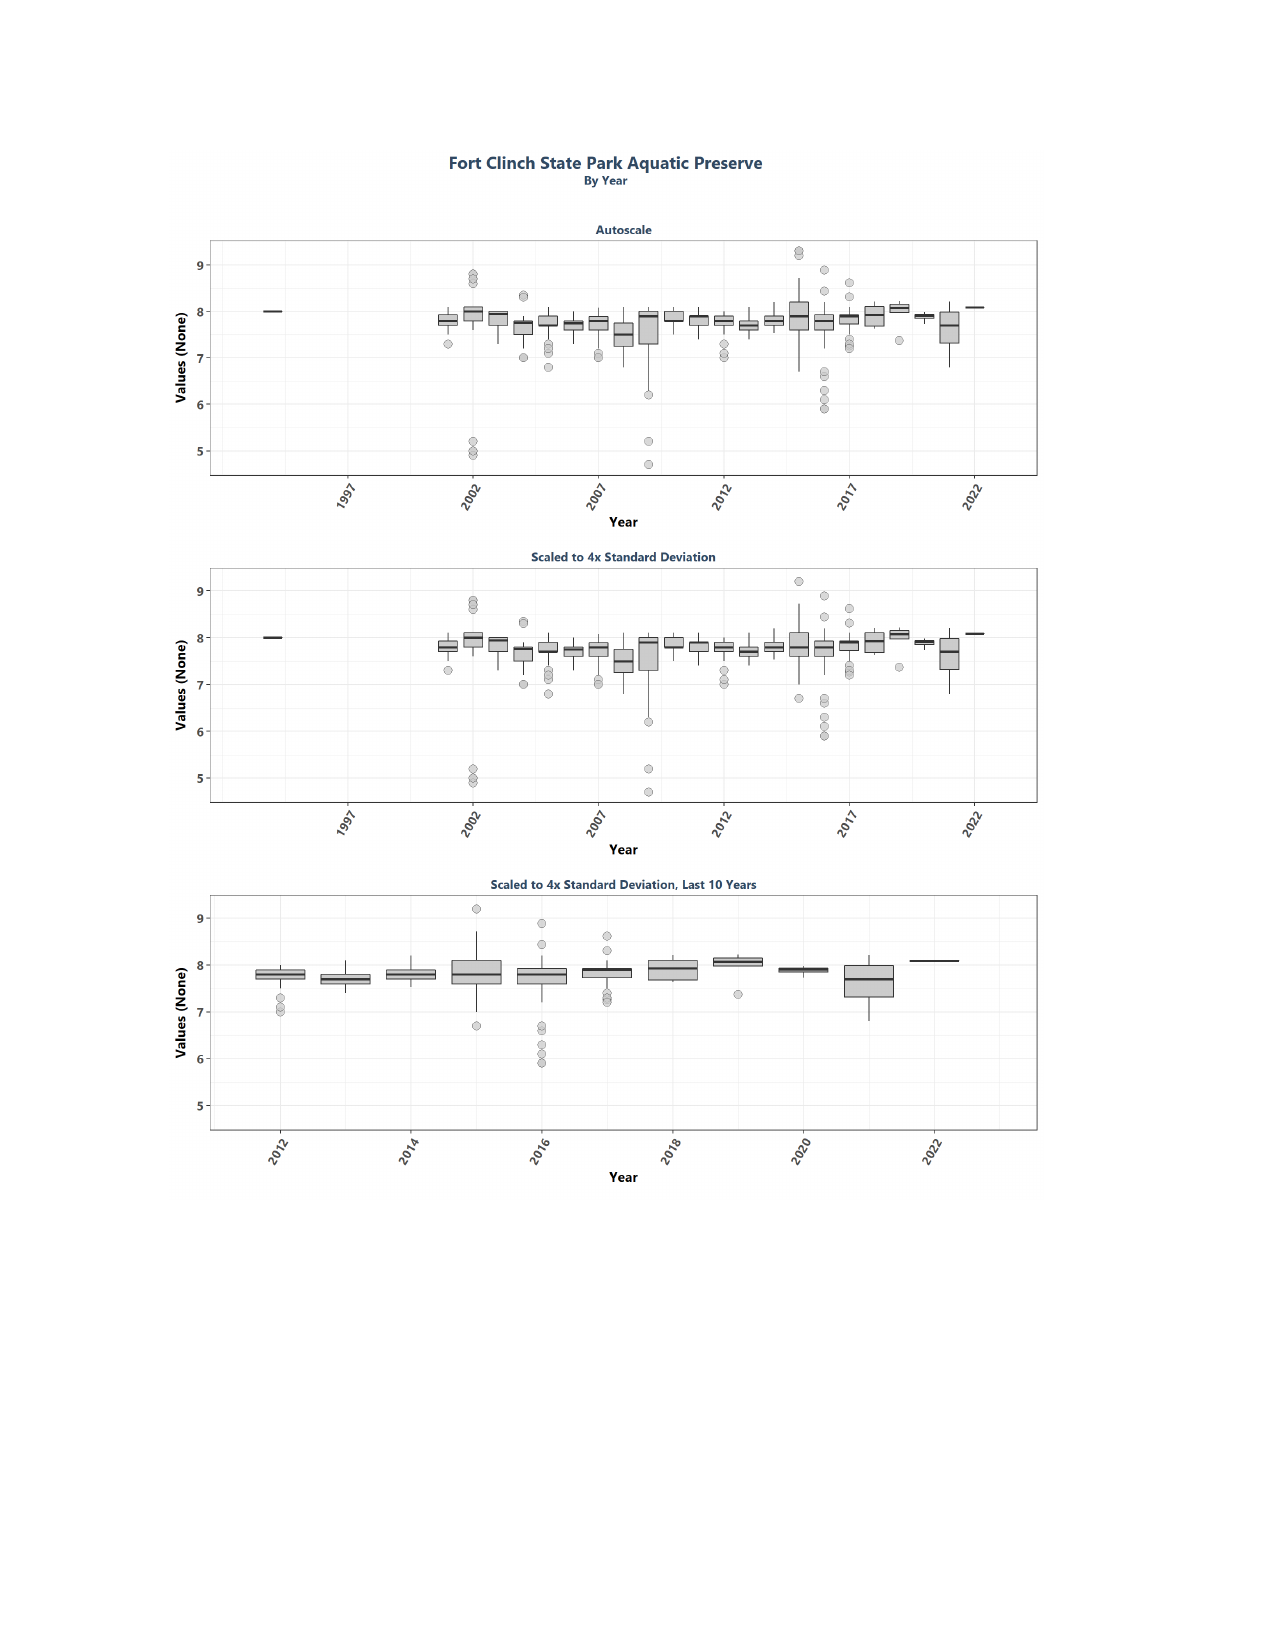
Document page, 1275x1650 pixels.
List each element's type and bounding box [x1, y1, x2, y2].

picture [168, 150, 1044, 1200]
